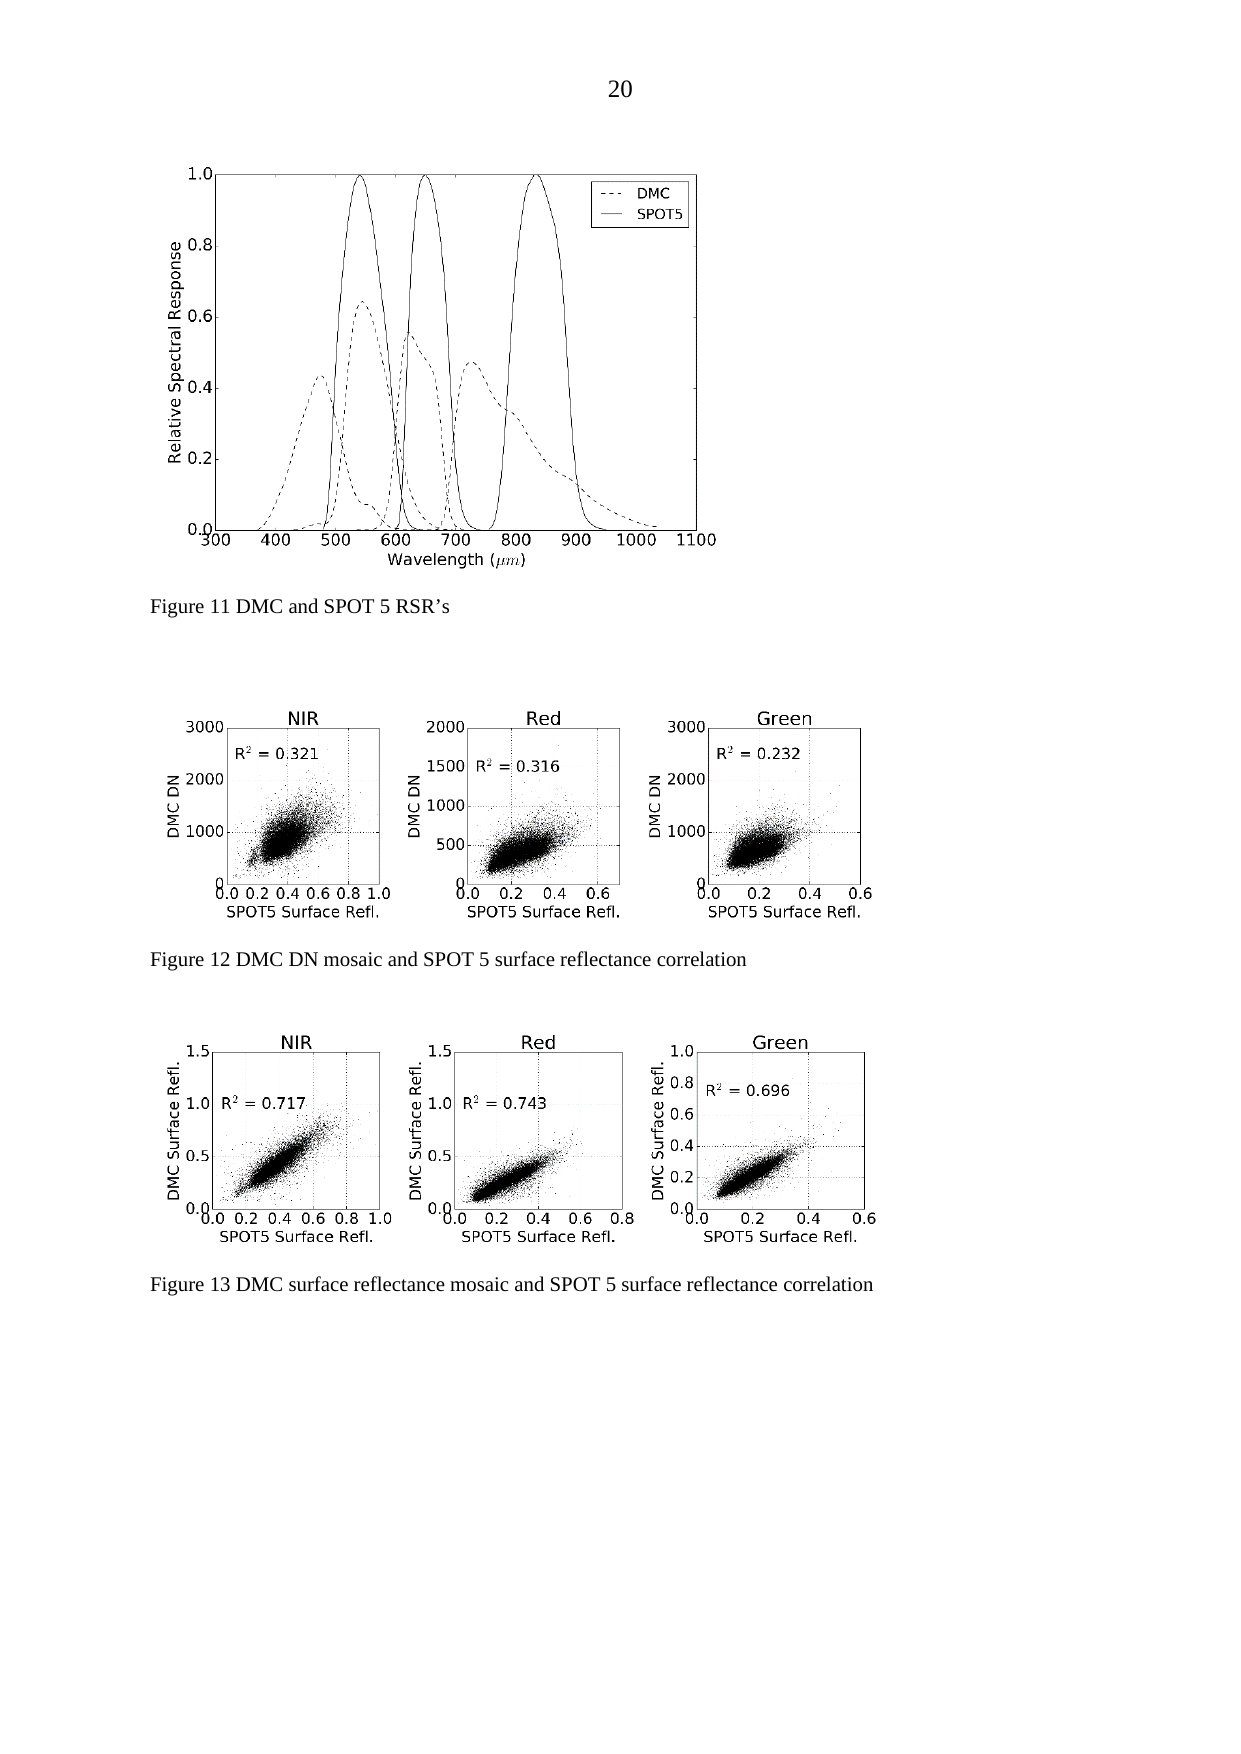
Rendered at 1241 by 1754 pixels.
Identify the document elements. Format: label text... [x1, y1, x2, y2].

picture [150, 1018, 893, 1259]
text Figure 12 DMC DN mosaic and SPOT 5 surface reflectance correlation [150, 947, 1090, 971]
picture [150, 150, 734, 588]
picture [150, 694, 889, 934]
text Figure 13 DMC surface reflectance mosaic and SPOT 5 surface reflectance correlation [150, 1272, 1090, 1296]
text Figure 11 DMC and SPOT 5 RSR’s [150, 594, 1090, 618]
